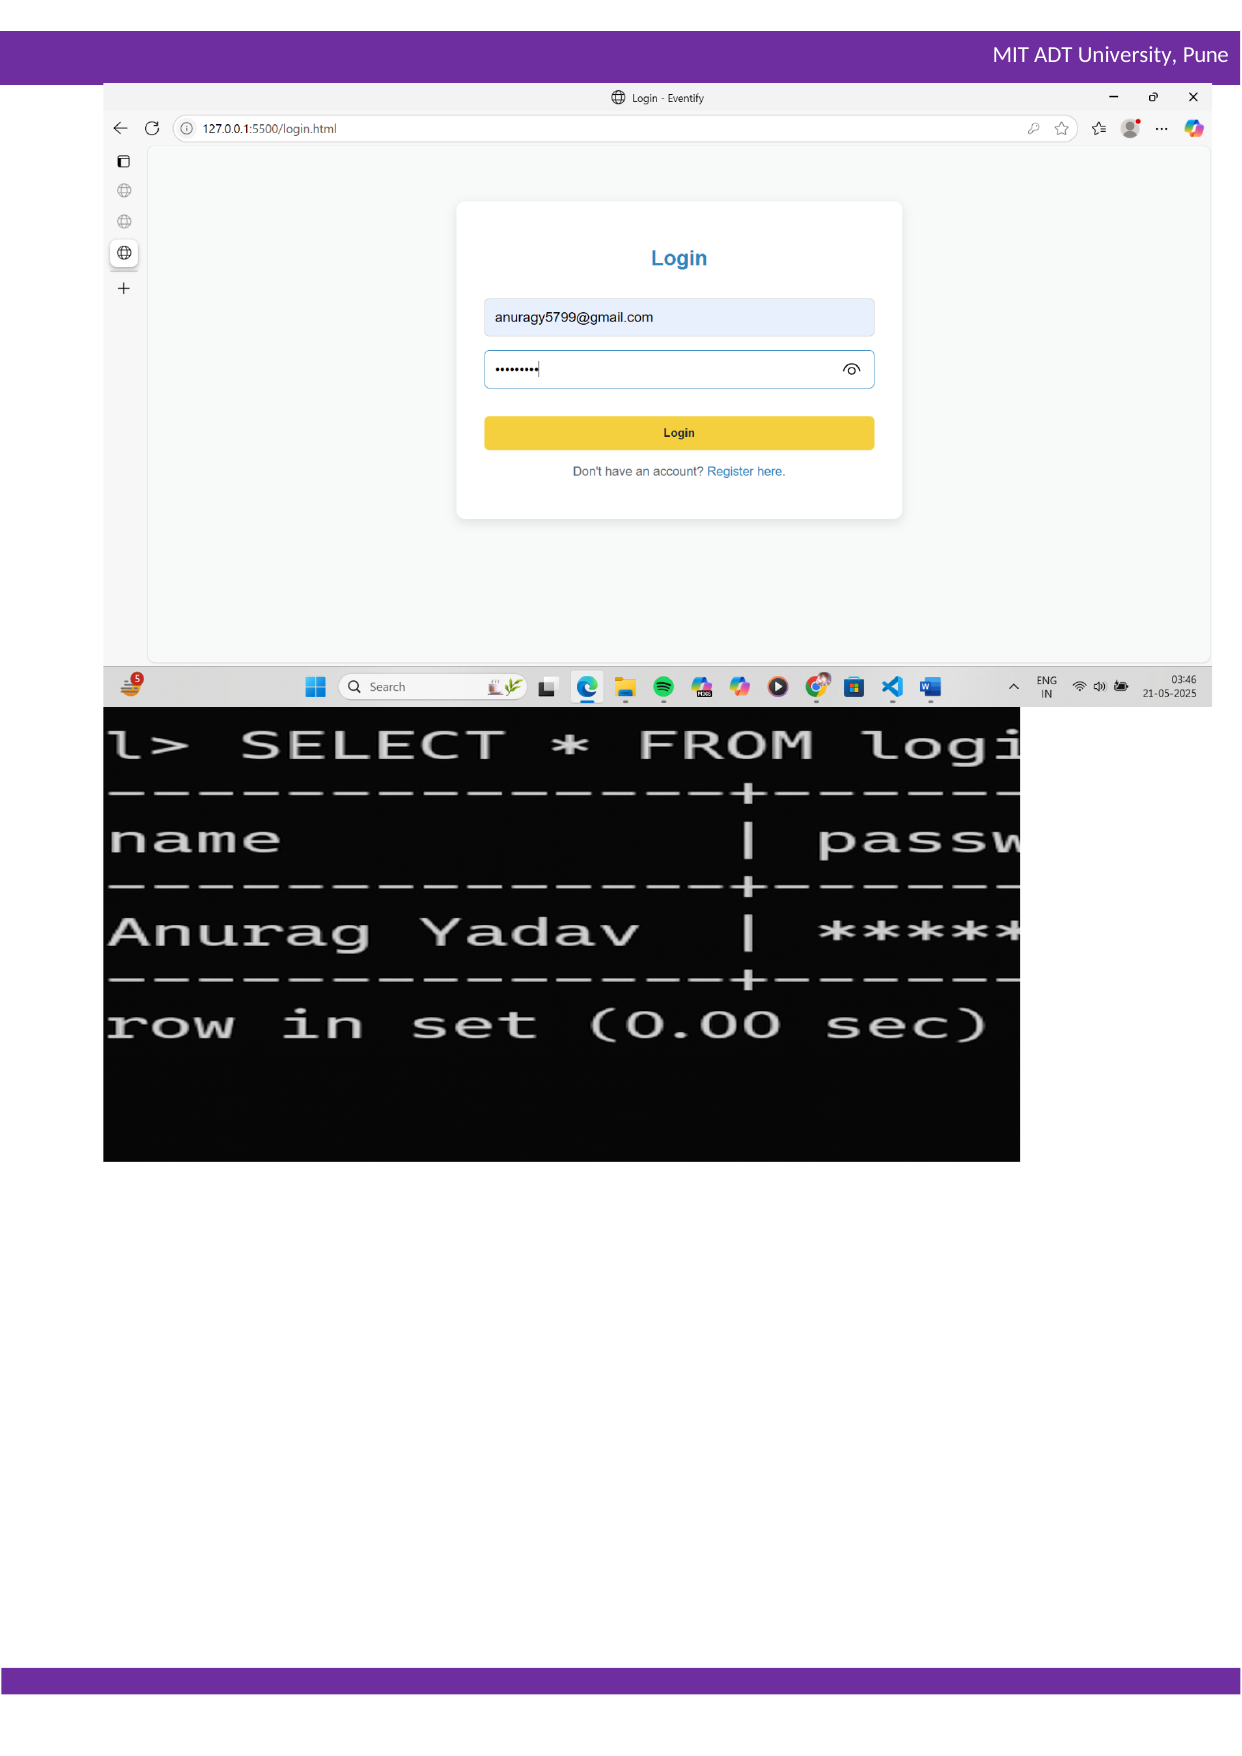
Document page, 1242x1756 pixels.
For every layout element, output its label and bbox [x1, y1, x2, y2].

picture [103, 83, 1213, 1162]
